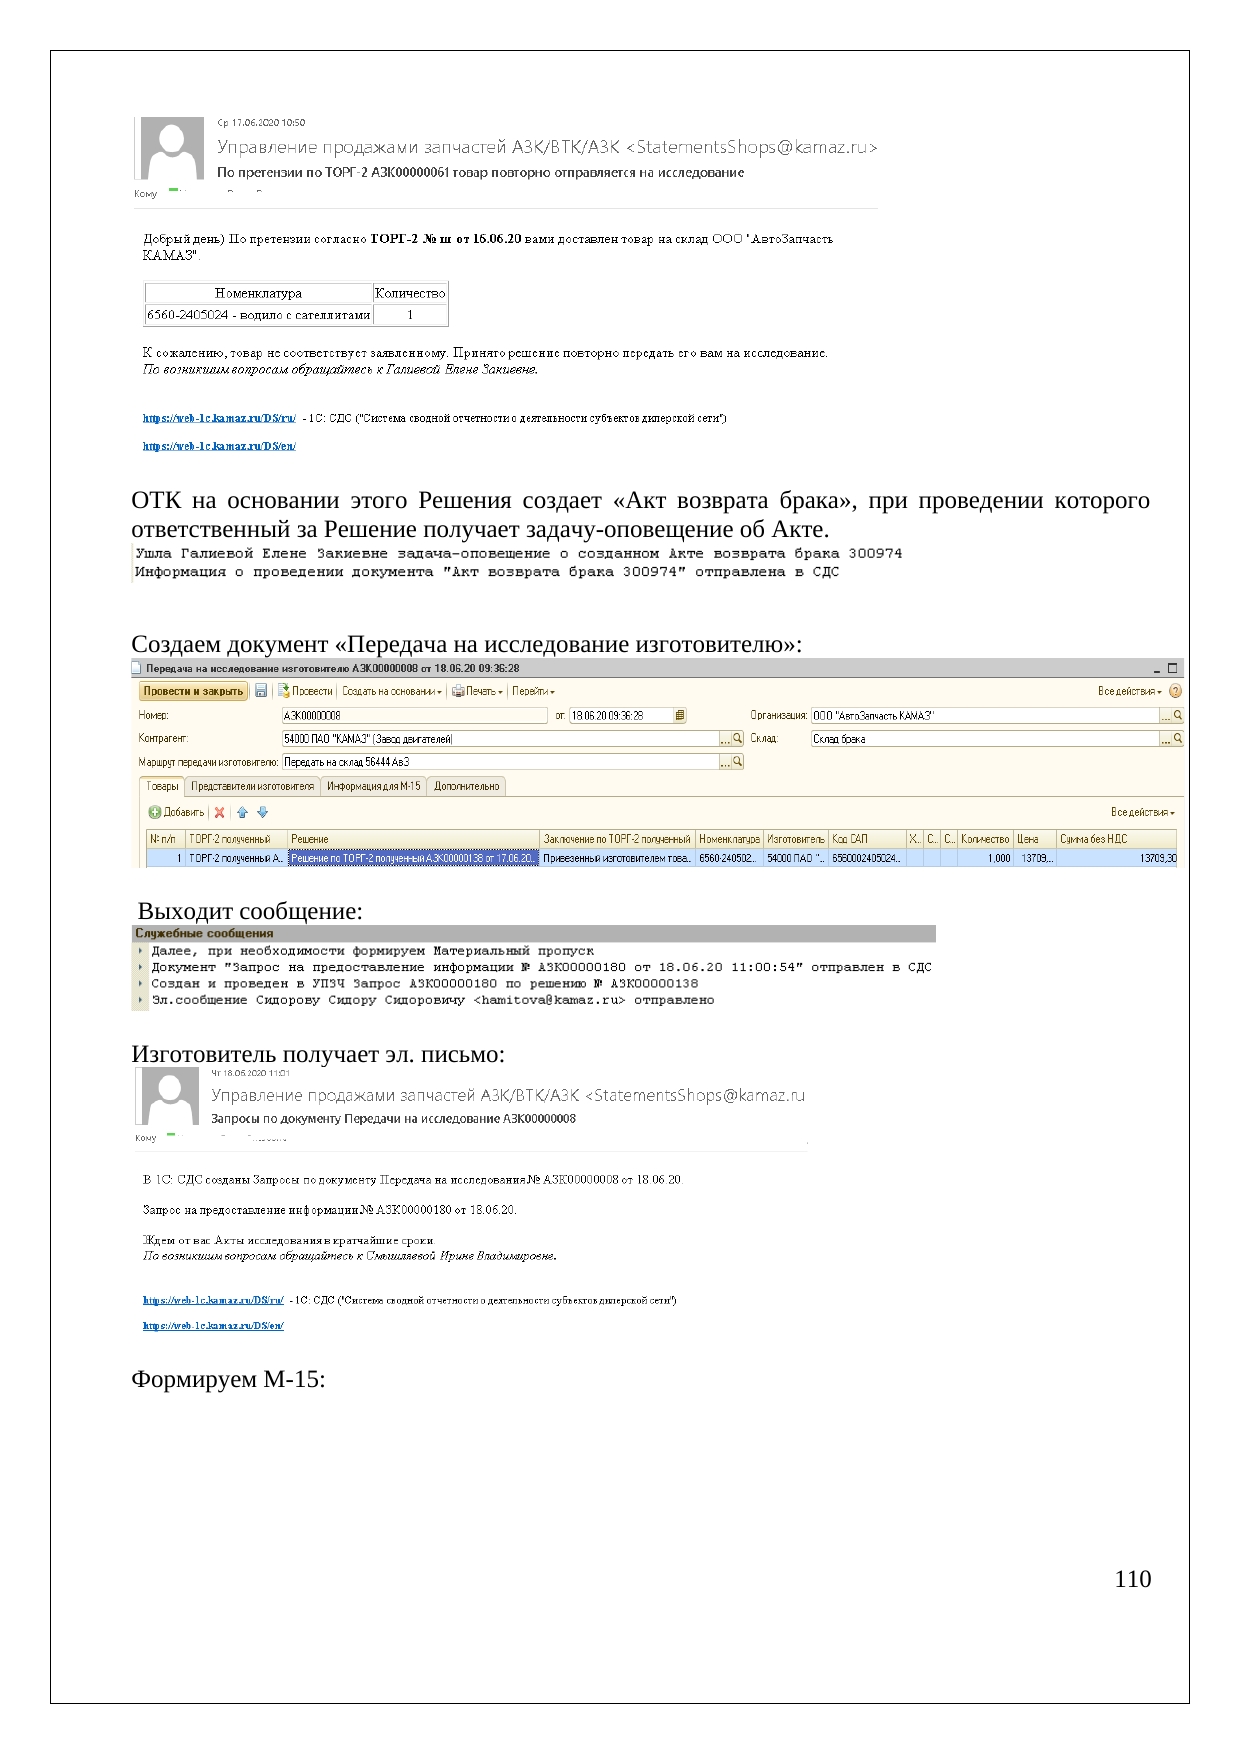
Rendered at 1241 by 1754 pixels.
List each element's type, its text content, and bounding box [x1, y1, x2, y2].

picture [131, 658, 1185, 868]
picture [131, 543, 905, 583]
picture [131, 1067, 808, 1336]
text Создаем документ «Передача на исследование изготовителю»: [131, 629, 1152, 658]
text ОТК на основании этого Решения создает «Акт возврата брака», при проведении которого ответственный за Решение получает задачу-оповещение об Акте. [131, 486, 1152, 543]
text Изготовитель получает эл. письмо: [131, 1039, 1152, 1068]
text Выходит сообщение: [131, 896, 1152, 925]
picture [131, 117, 878, 457]
text Формируем М-15: [131, 1364, 1152, 1393]
picture [131, 925, 936, 1011]
